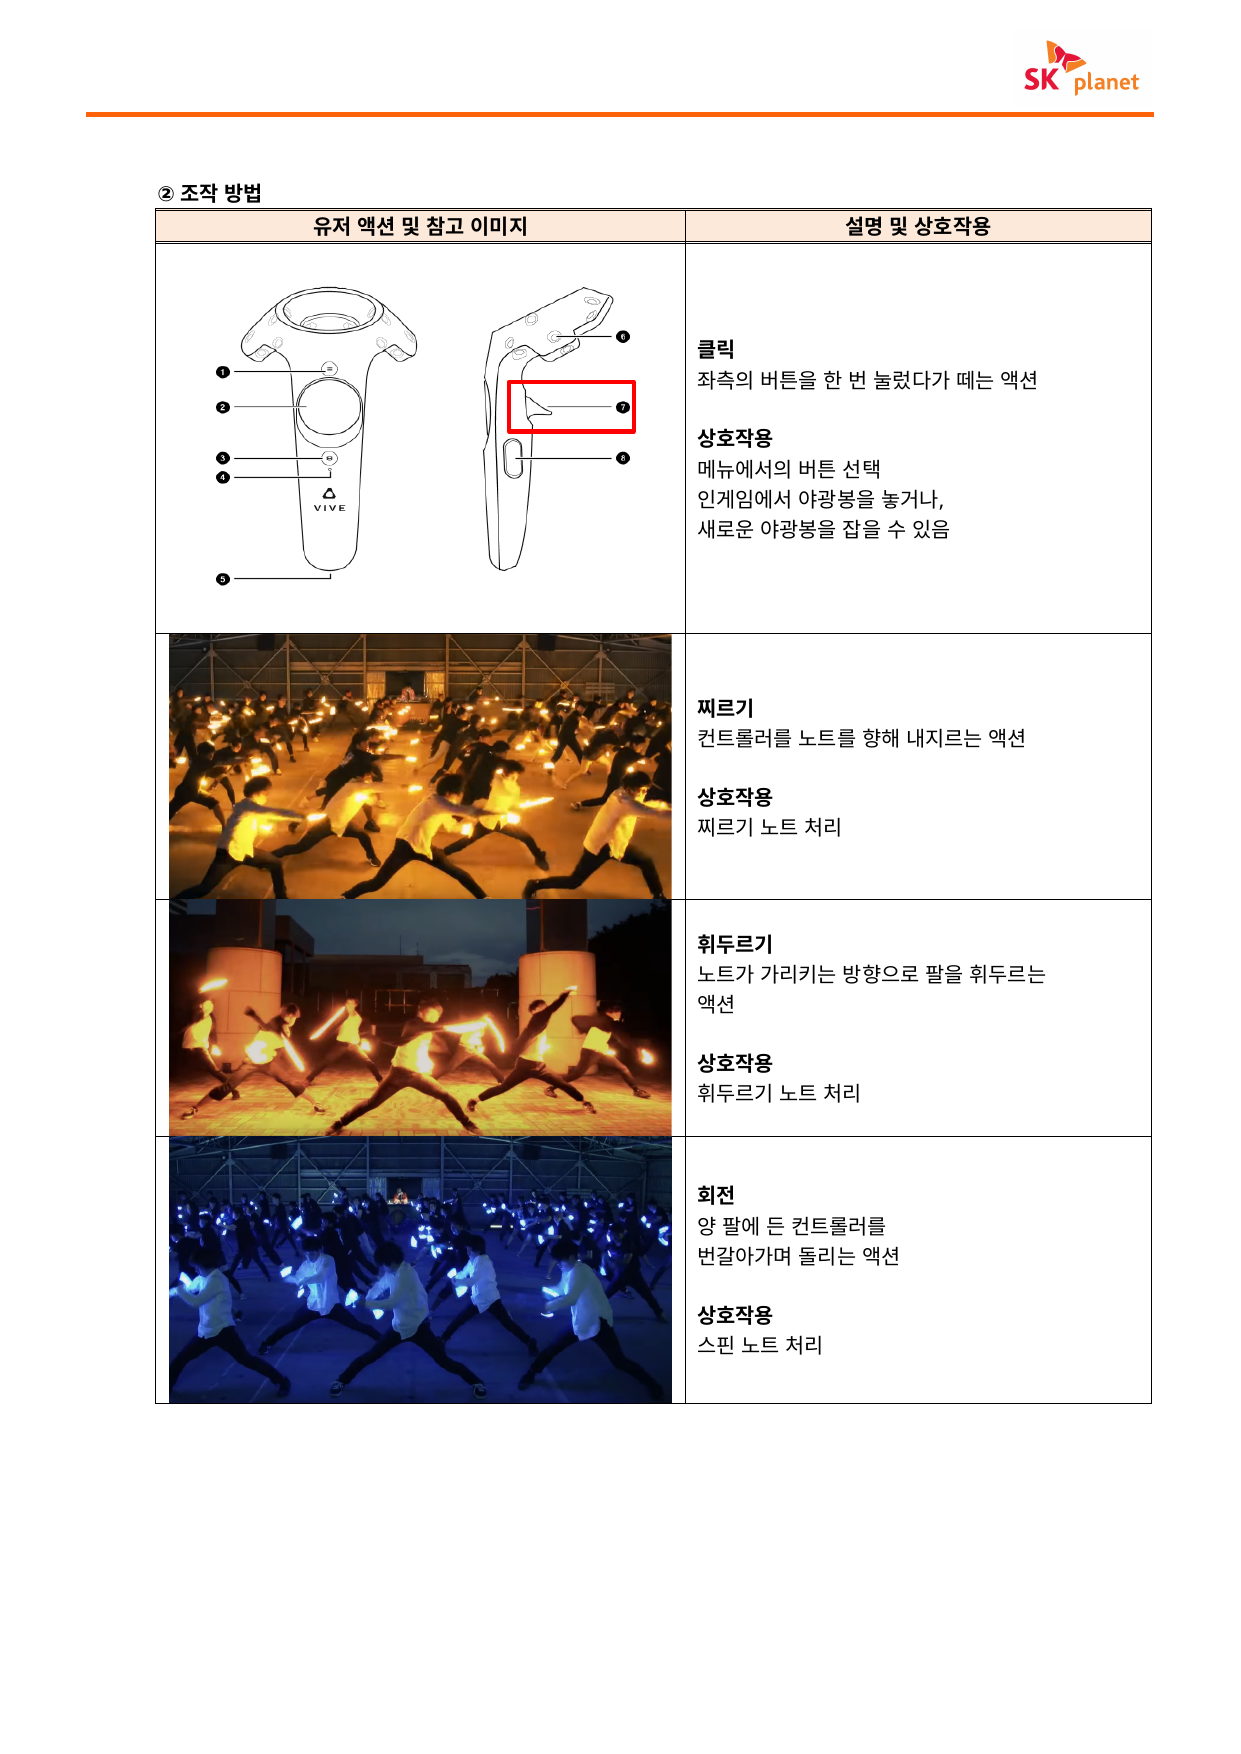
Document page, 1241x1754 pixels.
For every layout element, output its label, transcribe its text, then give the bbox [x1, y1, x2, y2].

table_header 유저 액션 및 참고 이미지 [156, 211, 685, 241]
picture [190, 272, 651, 605]
table_cell 클릭 좌측의 버튼을 한 번 눌렀다가 떼는 액션 상호작용 메뉴에서의 버튼 선택 인게임에서 야광봉을 놓거나, 새로운 야광봉을 잡을 수 있음 [686, 244, 1151, 633]
table_cell [156, 244, 685, 633]
table_cell 찌르기 컨트롤러를 노트를 향해 내지르는 액션 상호작용 찌르기 노트 처리 [686, 634, 1151, 899]
table_cell [672, 1137, 685, 1402]
table_cell [156, 634, 169, 899]
picture [169, 634, 672, 1403]
table_cell 회전 양 팔에 든 컨트롤러를 번갈아가며 돌리는 액션 상호작용 스핀 노트 처리 [686, 1137, 1151, 1402]
picture [1012, 29, 1152, 108]
table_cell [156, 900, 169, 1136]
table_cell 휘두르기 노트가 가리키는 방향으로 팔을 휘두르는 액션 상호작용 휘두르기 노트 처리 [686, 900, 1151, 1136]
table_cell [672, 900, 685, 1136]
table_cell [156, 1137, 169, 1402]
text ② 조작 방법 [155, 177, 1152, 207]
table_header 설명 및 상호작용 [686, 211, 1151, 241]
table_cell [672, 634, 685, 899]
